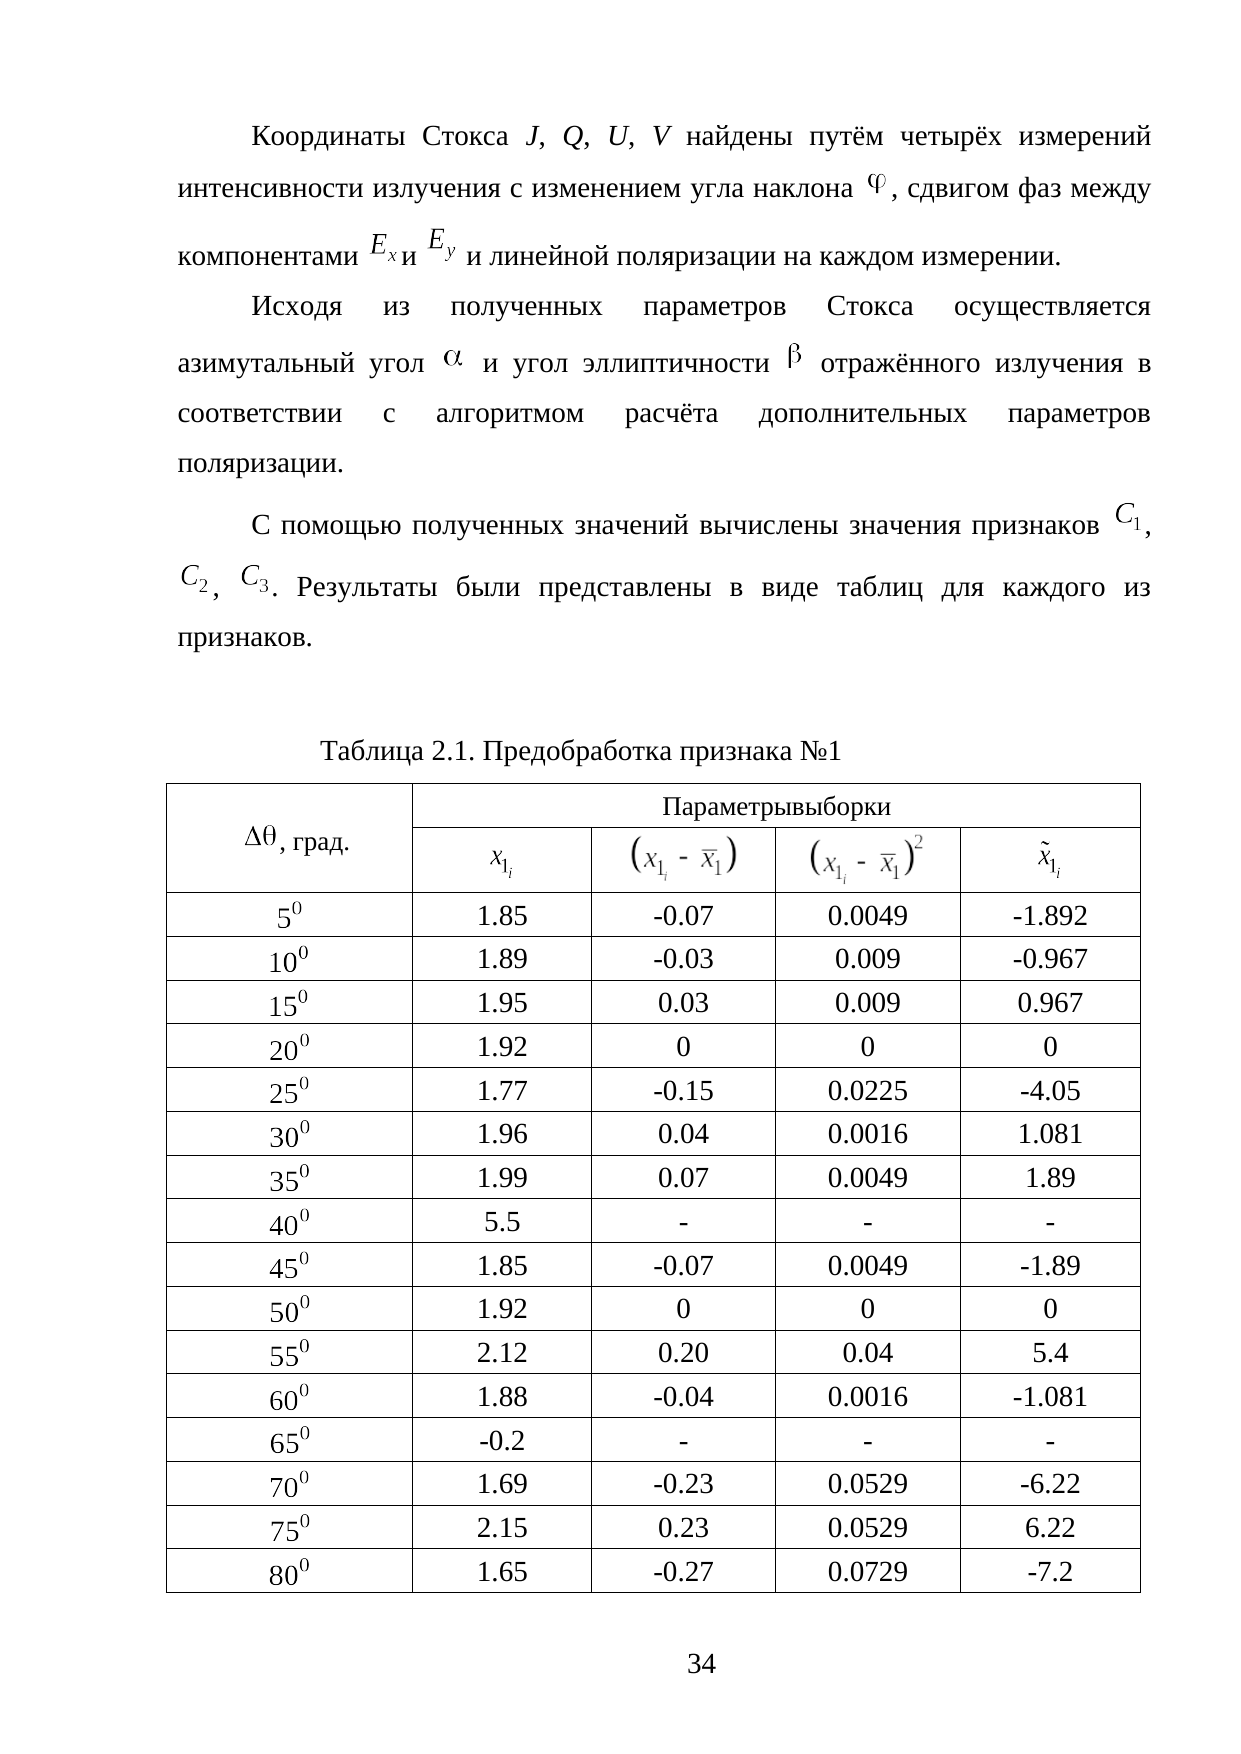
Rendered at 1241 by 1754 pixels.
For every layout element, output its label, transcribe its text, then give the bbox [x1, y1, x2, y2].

table_cell - [592, 1418, 775, 1461]
table_cell [167, 937, 412, 979]
table_cell 2.15 [413, 1506, 591, 1548]
table_header Параметрывыборки [413, 784, 1140, 827]
table_cell 0.009 [776, 981, 960, 1023]
table_cell 0.04 [776, 1331, 960, 1373]
table_cell -0.15 [592, 1068, 775, 1111]
table_cell 0 [592, 1287, 775, 1329]
table_cell -1.89 [961, 1243, 1140, 1286]
table_cell 0.0049 [776, 1156, 960, 1198]
table_cell 0 [961, 1024, 1140, 1067]
table_cell [167, 1506, 412, 1548]
table_cell 0.0729 [776, 1549, 960, 1592]
table_cell -0.03 [592, 937, 775, 979]
table_cell 1.99 [413, 1156, 591, 1198]
table_cell 0 [961, 1287, 1140, 1329]
table_cell [776, 828, 960, 892]
table_cell -0.07 [592, 893, 775, 936]
table_header , град. [167, 784, 412, 892]
table_cell [167, 1156, 412, 1198]
text Координаты Стокса J, Q, U, V найдены путём четырёх измерений интенсивности излучения с изменением угла наклона , сдвигом фаз между компонентами и и линейной поляризации на каждом измерении. [177, 118, 1152, 272]
table_cell 0.009 [776, 937, 960, 979]
table_cell 1.65 [413, 1549, 591, 1592]
table_cell [167, 981, 412, 1023]
table_cell 2.12 [413, 1331, 591, 1373]
table_cell 0 [776, 1287, 960, 1329]
table_cell - [592, 1199, 775, 1242]
table_cell 1.69 [413, 1462, 591, 1504]
table_cell [167, 1112, 412, 1154]
table_cell [167, 1418, 412, 1461]
table_cell 5.5 [413, 1199, 591, 1242]
table_cell [167, 1287, 412, 1329]
table_cell 0.23 [592, 1506, 775, 1548]
table_cell 0.0049 [776, 893, 960, 936]
table_cell 1.95 [413, 981, 591, 1023]
table_cell -0.23 [592, 1462, 775, 1504]
table_cell 1.92 [413, 1024, 591, 1067]
table_cell 1.96 [413, 1112, 591, 1154]
table_cell 0.04 [592, 1112, 775, 1154]
table_cell [167, 1462, 412, 1504]
table_cell [592, 828, 775, 892]
table_cell [961, 828, 1140, 892]
table_cell 1.77 [413, 1068, 591, 1111]
table_cell [167, 1374, 412, 1417]
text С помощью полученных значений вычислены значения признаков , , . Результаты были представлены в виде таблиц для каждого из признаков. [177, 496, 1152, 653]
table_cell -0.967 [961, 937, 1140, 979]
table_cell 1.85 [413, 893, 591, 936]
table_cell 0.0225 [776, 1068, 960, 1111]
table_cell 0.20 [592, 1331, 775, 1373]
table_cell 1.88 [413, 1374, 591, 1417]
table_cell [167, 1199, 412, 1242]
table_cell [167, 1549, 412, 1592]
table_cell - [776, 1199, 960, 1242]
table_cell 1.081 [961, 1112, 1140, 1154]
table_cell - [776, 1418, 960, 1461]
table_cell [167, 1068, 412, 1111]
table_cell -0.27 [592, 1549, 775, 1592]
table_cell 0.0016 [776, 1112, 960, 1154]
table_cell 1.85 [413, 1243, 591, 1286]
table_cell -0.07 [592, 1243, 775, 1286]
table_cell 0 [592, 1024, 775, 1067]
table_cell [167, 1243, 412, 1286]
text 2.1. Предобработка признака №1 [320, 733, 1152, 766]
table_cell -4.05 [961, 1068, 1140, 1111]
table_cell 0.03 [592, 981, 775, 1023]
table_cell [167, 1024, 412, 1067]
table_cell -1.081 [961, 1374, 1140, 1417]
table_cell 6.22 [961, 1506, 1140, 1548]
table_cell 1.89 [413, 937, 591, 979]
table_cell 0.0529 [776, 1506, 960, 1548]
table_cell [167, 893, 412, 936]
table_cell 0.0529 [776, 1462, 960, 1504]
table_cell 1.92 [413, 1287, 591, 1329]
table_cell -1.892 [961, 893, 1140, 936]
table_cell - [961, 1199, 1140, 1242]
table_cell -6.22 [961, 1462, 1140, 1504]
text Исходя из полученных параметров Стокса осуществляется азимутальный угол и угол эллиптичности отражённого излучения в соответствии с алгоритмом расчёта дополнительных параметров поляризации. [177, 288, 1152, 479]
table_cell [413, 828, 591, 892]
table_cell 0.0016 [776, 1374, 960, 1417]
table_cell -0.04 [592, 1374, 775, 1417]
table_cell 0.0049 [776, 1243, 960, 1286]
table_cell 5.4 [961, 1331, 1140, 1373]
table_cell - [961, 1418, 1140, 1461]
table_cell 0.967 [961, 981, 1140, 1023]
table_cell -7.2 [961, 1549, 1140, 1592]
table_cell 0 [776, 1024, 960, 1067]
table_cell 0.07 [592, 1156, 775, 1198]
table_cell 1.89 [961, 1156, 1140, 1198]
table_cell [167, 1331, 412, 1373]
table_cell -0.2 [413, 1418, 591, 1461]
